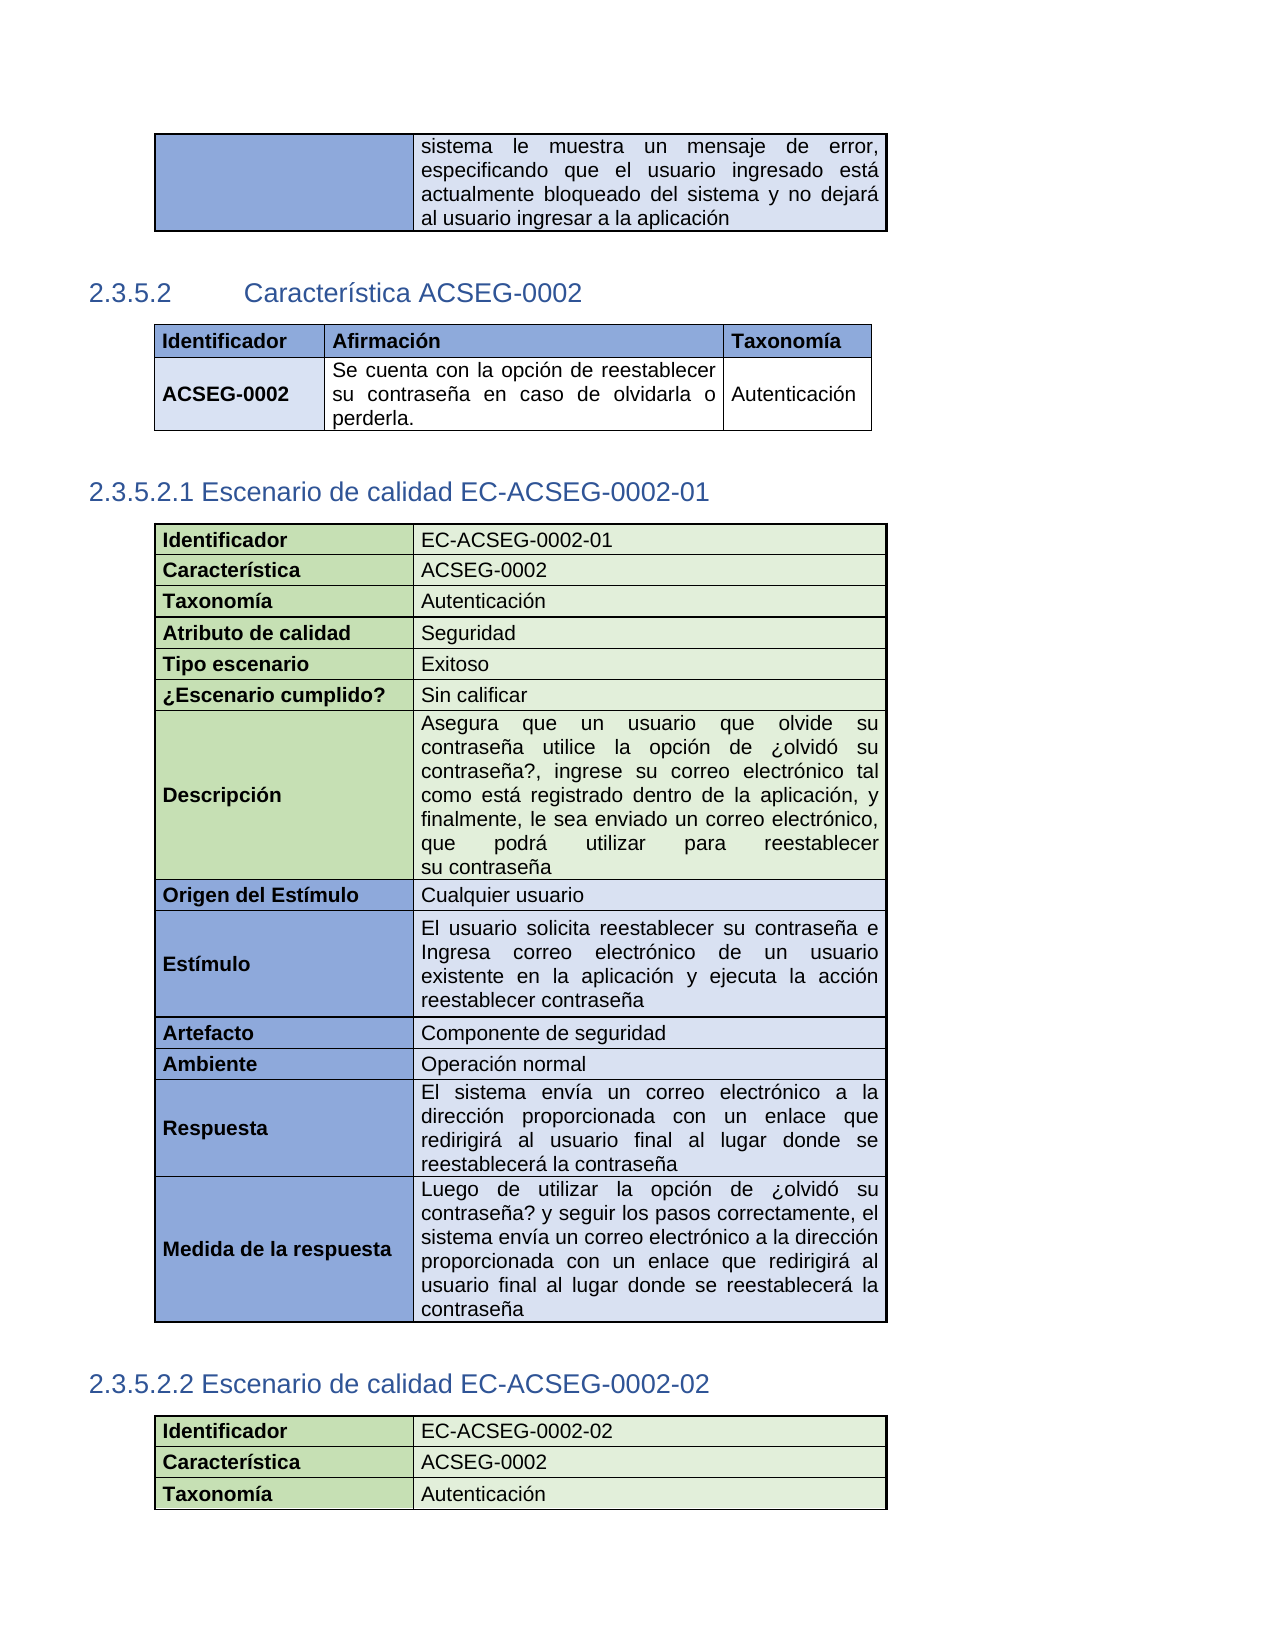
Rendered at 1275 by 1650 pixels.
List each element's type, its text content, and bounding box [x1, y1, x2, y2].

table_header EC-ACSEG-0002-01 [414, 525, 885, 554]
table_cell Asegura que un usuario que olvide su contraseña utilice la opción de ¿olvidó su contraseña?, ingrese su correo electrónico tal como está registrado dentro de la aplicación, y finalmente, le sea enviado un correo electrónico, que podrá utilizar para reestablecer su contraseña [414, 711, 885, 879]
table_cell Autenticación [414, 1478, 885, 1508]
table_cell Autenticación [414, 586, 885, 616]
table_cell Ambiente [156, 1049, 413, 1079]
table_cell ACSEG-0002 [414, 1447, 885, 1477]
table_cell Cualquier usuario [414, 880, 885, 910]
table_cell Sin calificar [414, 680, 885, 710]
subtitle Escenario de calidad EC-ACSEG-0002-01 [89, 476, 1186, 507]
table_cell Exitoso [414, 649, 885, 679]
subtitle Escenario de calidad EC-ACSEG-0002-02 [89, 1368, 1186, 1399]
table_cell Característica [156, 555, 413, 585]
table_header Afirmación [325, 325, 723, 357]
table_cell ACSEG-0002 [414, 555, 885, 585]
table_cell Seguridad [414, 618, 885, 648]
table_cell El sistema envía un correo electrónico a la dirección proporcionada con un enlace que redirigirá al usuario final al lugar donde se reestablecerá la contraseña [414, 1080, 885, 1176]
table_cell Origen del Estímulo [156, 880, 413, 910]
table_cell Operación normal [414, 1049, 885, 1079]
table_cell Estímulo [156, 911, 413, 1016]
table_header Identificador [155, 325, 324, 357]
table_cell Taxonomía [156, 586, 413, 616]
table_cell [156, 135, 413, 230]
table_cell Autenticación [724, 358, 871, 430]
table_cell Tipo escenario [156, 649, 413, 679]
table_cell Artefacto [156, 1018, 413, 1048]
table_cell Medida de la respuesta [156, 1177, 413, 1321]
table_header Identificador [156, 525, 413, 554]
table_cell Atributo de calidad [156, 618, 413, 648]
subtitle Característica ACSEG-0002 [89, 277, 1186, 308]
table_cell Componente de seguridad [414, 1018, 885, 1048]
table_cell ¿Escenario cumplido? [156, 680, 413, 710]
table_cell Característica [156, 1447, 413, 1477]
table_cell Descripción [156, 711, 413, 879]
table_cell Respuesta [156, 1080, 413, 1176]
table_header Taxonomía [724, 325, 871, 357]
table_header Identificador [156, 1417, 413, 1446]
table_cell Luego de utilizar la opción de ¿olvidó su contraseña? y seguir los pasos correctamente, el sistema envía un correo electrónico a la dirección proporcionada con un enlace que redirigirá al usuario final al lugar donde se reestablecerá la contraseña [414, 1177, 885, 1321]
table_header EC-ACSEG-0002-02 [414, 1417, 885, 1446]
table_cell Taxonomía [156, 1478, 413, 1508]
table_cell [414, 135, 885, 230]
table_cell El usuario solicita reestablecer su contraseña e Ingresa correo electrónico de un usuario existente en la aplicación y ejecuta la acción reestablecer contraseña [414, 911, 885, 1016]
table_cell Se cuenta con la opción de reestablecer su contraseña en caso de olvidarla o perderla. [325, 358, 723, 430]
table_cell ACSEG-0002 [155, 358, 324, 430]
